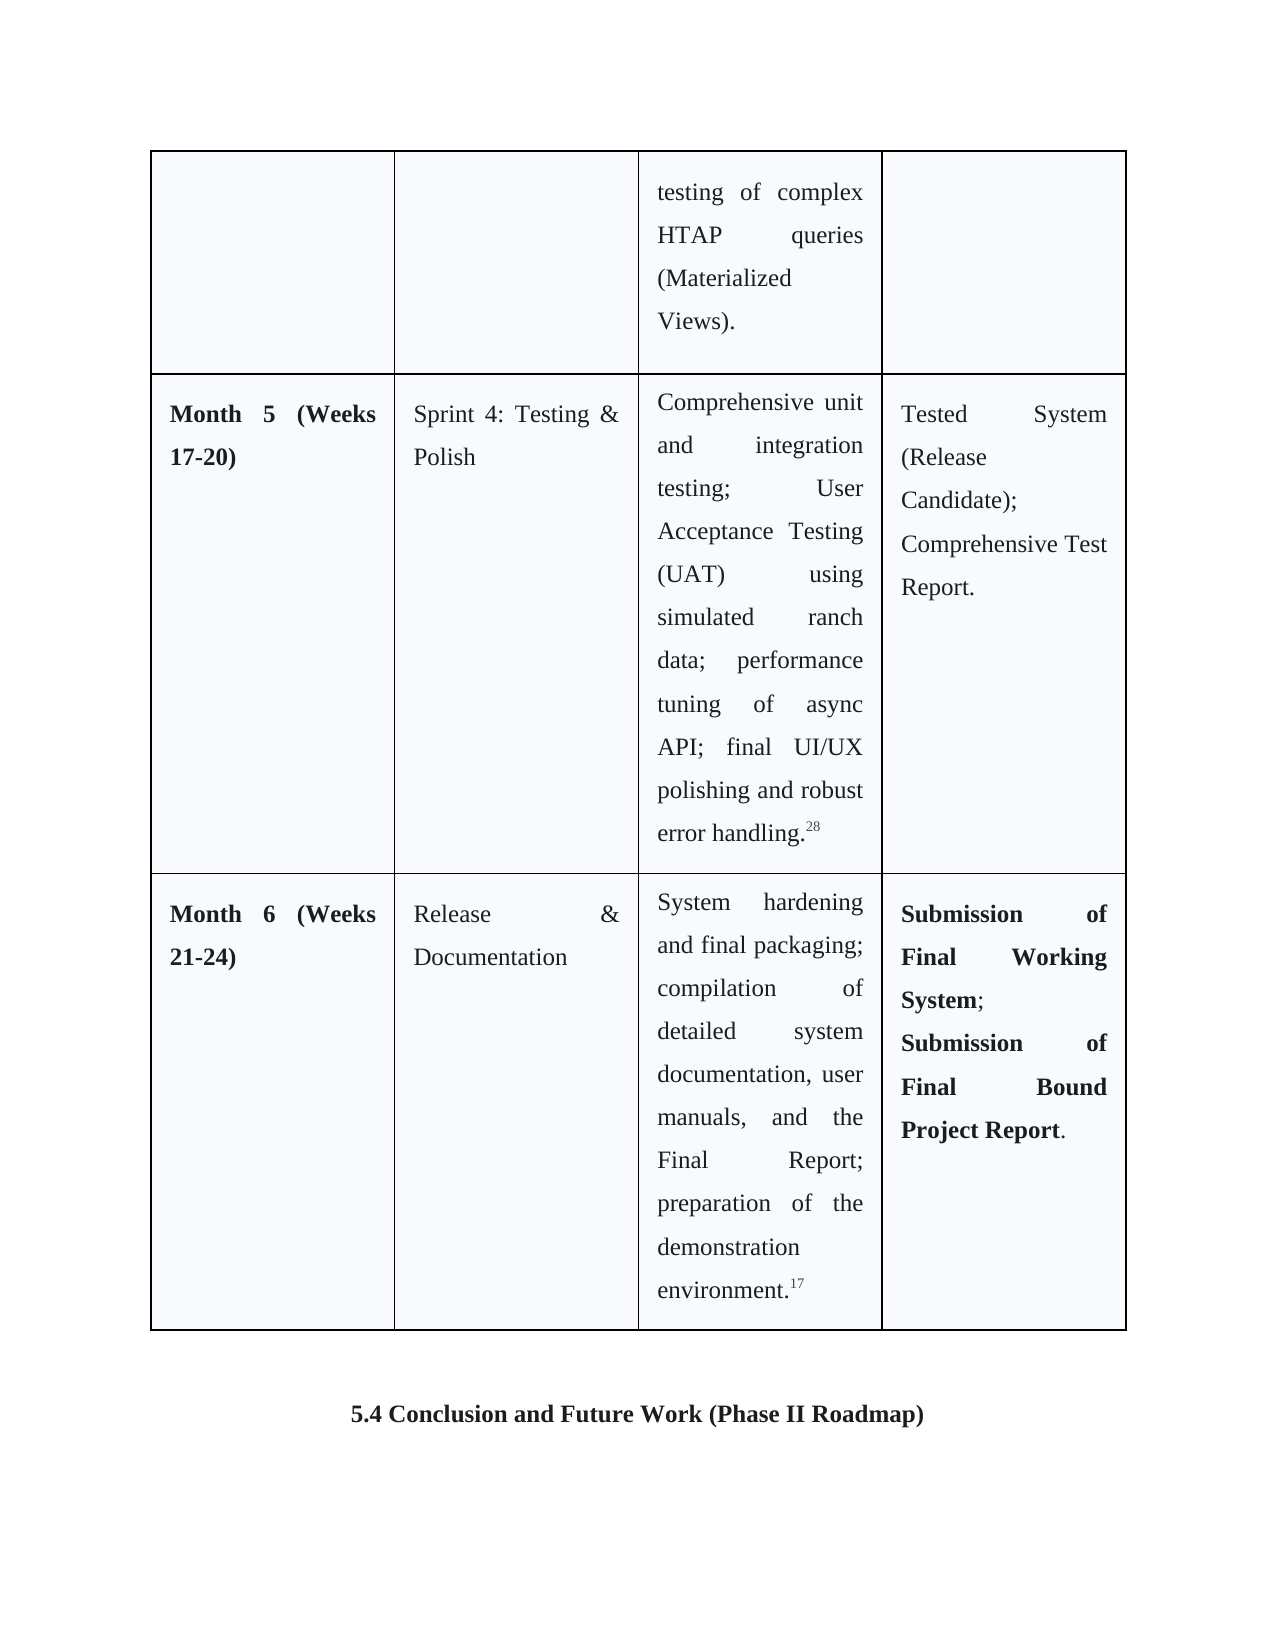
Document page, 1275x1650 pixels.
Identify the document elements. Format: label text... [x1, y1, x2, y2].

table_cell Release & Documentation [395, 874, 638, 1329]
table_cell Month 5 (Weeks 17-20) [152, 375, 394, 872]
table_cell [395, 152, 638, 373]
subtitle 5.4 Conclusion and Future Work (Phase II Roadmap) [150, 1399, 1125, 1427]
table_cell Tested System (Release Candidate); Comprehensive Test Report. [883, 375, 1125, 872]
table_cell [152, 152, 394, 373]
table_cell Month 6 (Weeks 21-24) [152, 874, 394, 1329]
table_cell Sprint 4: Testing & Polish [395, 375, 638, 872]
table_cell Submission of Final Working System; Submission of Final Bound Project Report. [883, 874, 1125, 1329]
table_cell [883, 152, 1125, 373]
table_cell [639, 152, 881, 373]
table_cell Comprehensive unit and integration testing; User Acceptance Testing (UAT) using simulated ranch data; performance tuning of async API; final UI/UX polishing and robust error handling.28 [639, 375, 881, 872]
table_cell System hardening and final packaging; compilation of detailed system documentation, user manuals, and the Final Report; preparation of the demonstration environment.17 [639, 874, 881, 1329]
